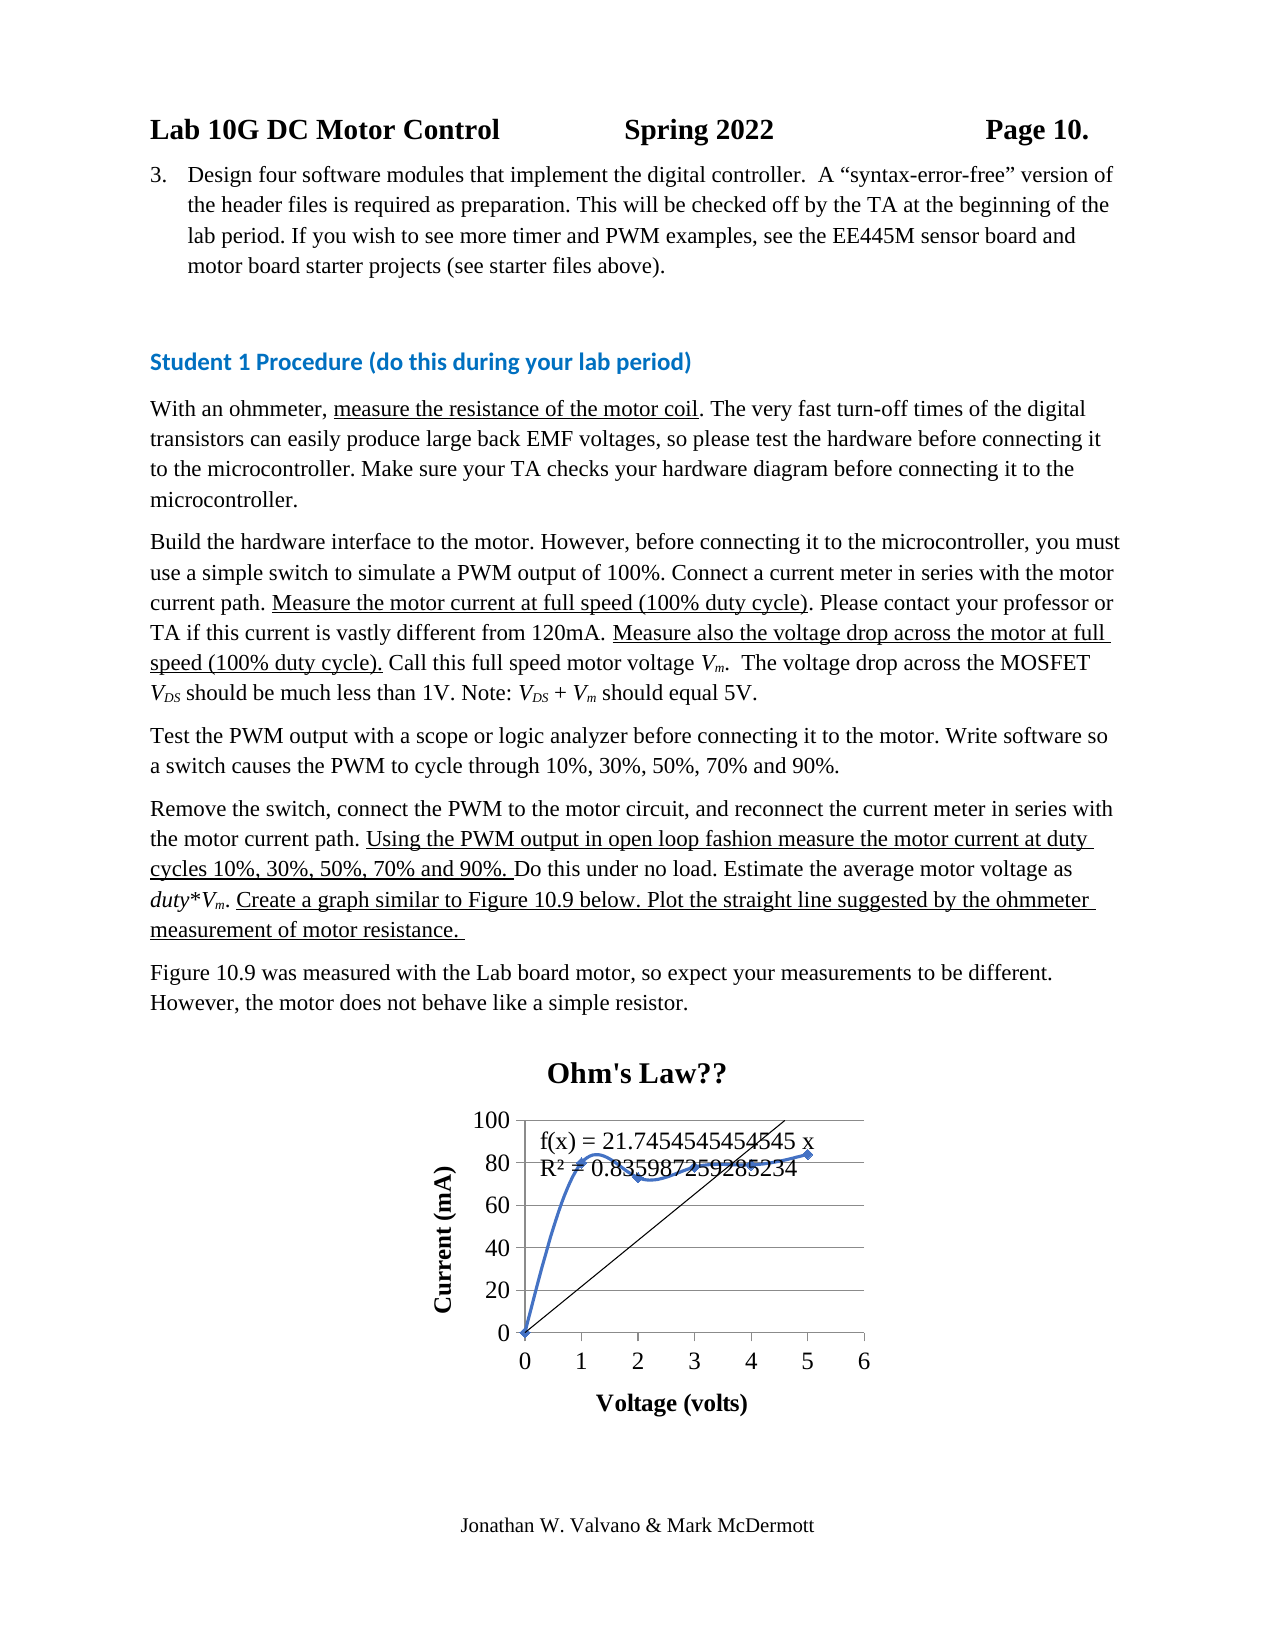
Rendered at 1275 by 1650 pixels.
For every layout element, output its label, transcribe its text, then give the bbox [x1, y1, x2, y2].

list Build the hardware interface to the motor. However, before connecting it to the microcontroller, you must use a simple switch to simulate a PWM output of 100%. Connect a current meter in series with the motor current path. Measure the motor current at full speed (100% duty cycle). Please contact your professor or TA if this current is vastly different from 120mA. Measure also the voltage drop across the motor at full speed (100% duty cycle). Call this full speed motor voltage Vm. The voltage drop across the MOSFET VDS should be much less than 1V. Note: VDS + Vm should equal 5V. [150, 528, 1125, 706]
list Test the PWM output with a scope or logic analyzer before connecting it to the motor. Write software so a switch causes the PWM to cycle through 10%, 30%, 50%, 70% and 90%. [150, 722, 1125, 779]
list Design four software modules that implement the digital controller. A “syntax-error-free” version of the header files is required as preparation. This will be checked off by the TA at the beginning of the lab period. If you wish to see more timer and PWM examples, see the EE445M sensor board and motor board starter projects (see starter files above). [150, 161, 1125, 278]
list With an ohmmeter, measure the resistance of the motor coil. The very fast turn-off times of the digital transistors can easily produce large back EMF voltages, so please test the hardware before connecting it to the microcontroller. Make sure your TA checks your hardware diagram before connecting it to the microcontroller. [150, 395, 1125, 512]
subtitle Student 1 Procedure (do this during your lab period) [150, 346, 1125, 376]
list Figure 10.9 was measured with the Lab board motor, so expect your measurements to be different. However, the motor does not behave like a simple resistor. [150, 959, 1125, 1015]
list Remove the switch, connect the PWM to the motor circuit, and reconnect the current meter in series with the motor current path. Using the PWM output in open loop fashion measure the motor current at duty cycles 10%, 30%, 50%, 70% and 90%. Do this under no load. Estimate the average motor voltage as duty*Vm. Create a graph similar to Figure 10.9 below. Plot the straight line suggested by the ohmmeter measurement of motor resistance. [150, 795, 1125, 942]
